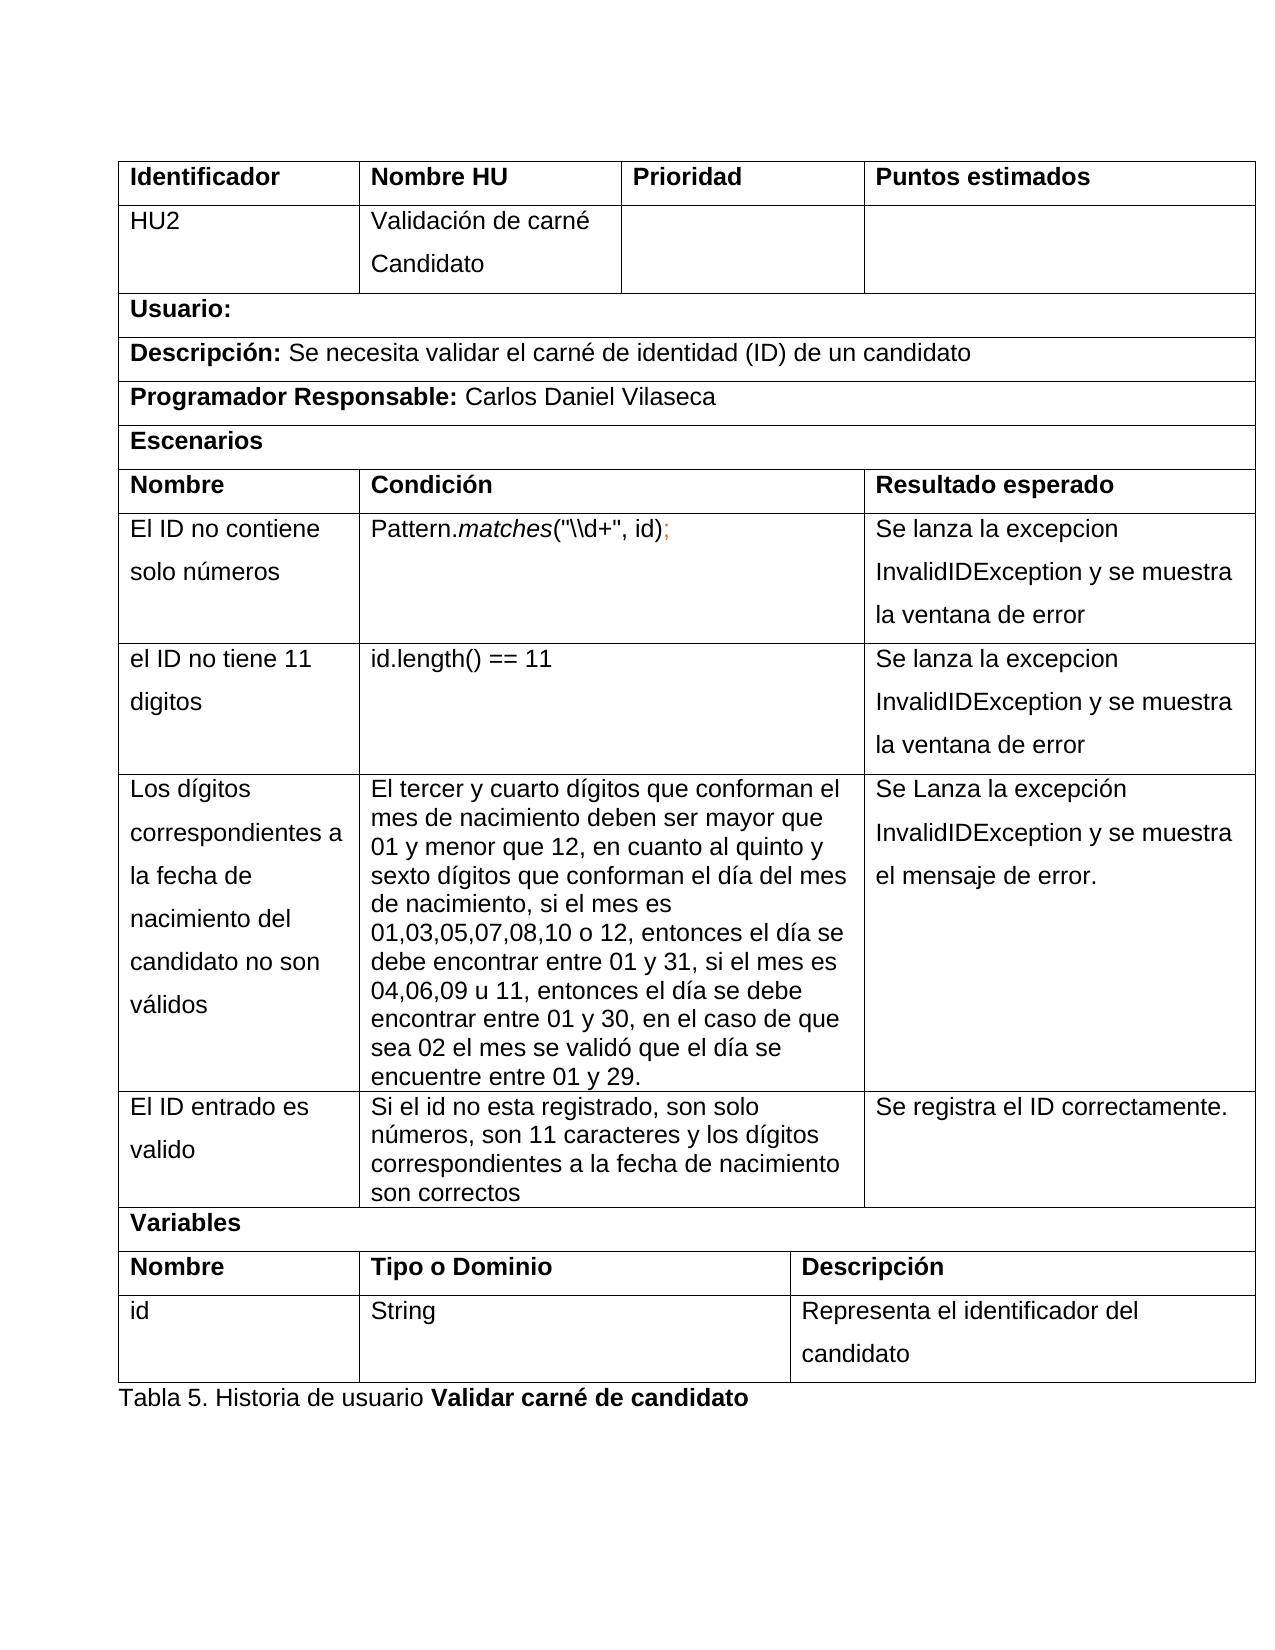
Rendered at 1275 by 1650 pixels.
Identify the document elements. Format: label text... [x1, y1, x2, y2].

table_cell Se lanza la excepcion InvalidIDException y se muestra la ventana de error [865, 644, 1255, 773]
table_cell Nombre [119, 1252, 359, 1295]
table_cell Escenarios [119, 426, 1255, 469]
table_cell el ID no tiene 11 digitos [119, 644, 359, 773]
table_cell Si el id no esta registrado, son solo números, son 11 caracteres y los dígitos correspondientes a la fecha de nacimiento son correctos [360, 1092, 864, 1207]
table_cell HU2 [119, 206, 359, 292]
table_cell id.length() == 11 [360, 644, 864, 773]
table_cell El ID entrado es valido [119, 1092, 359, 1207]
table_cell Usuario: [119, 294, 1255, 337]
table_cell Nombre [119, 470, 359, 513]
table_cell Programador Responsable: Carlos Daniel Vilaseca [119, 382, 1255, 425]
table_cell [865, 206, 1255, 292]
table_cell Se Lanza la excepción InvalidIDException y se muestra el mensaje de error. [865, 775, 1255, 1091]
text Tabla 5. Historia de usuario Validar carné de candidato [118, 1383, 1157, 1412]
table_cell Variables [119, 1208, 1255, 1251]
table_header Identificador [119, 162, 359, 205]
table_cell Se lanza la excepcion InvalidIDException y se muestra la ventana de error [865, 514, 1255, 643]
table_cell El tercer y cuarto dígitos que conforman el mes de nacimiento deben ser mayor que 01 y menor que 12, en cuanto al quinto y sexto dígitos que conforman el día del mes de nacimiento, si el mes es 01,03,05,07,08,10 o 12, entonces el día se debe encontrar entre 01 y 31, si el mes es 04,06,09 u 11, entonces el día se debe encontrar entre 01 y 30, en el caso de que sea 02 el mes se validó que el día se encuentre entre 01 y 29. [360, 775, 864, 1091]
table_cell Representa el identificador del candidato [791, 1296, 1255, 1382]
table_cell Tipo o Dominio [360, 1252, 790, 1295]
table_cell Validación de carné Candidato [360, 206, 621, 292]
table_header Prioridad [622, 162, 864, 205]
table_cell Se registra el ID correctamente. [865, 1092, 1255, 1207]
table_cell [622, 206, 864, 292]
table_cell Condición [360, 470, 864, 513]
table_cell Descripción: Se necesita validar el carné de identidad (ID) de un candidato [119, 338, 1255, 381]
table_cell id [119, 1296, 359, 1382]
table_header Nombre HU [360, 162, 621, 205]
table_cell Los dígitos correspondientes a la fecha de nacimiento del candidato no son válidos [119, 775, 359, 1091]
table_cell Pattern.matches("\\d+", id); [360, 514, 864, 643]
table_cell String [360, 1296, 790, 1382]
table_cell El ID no contiene solo números [119, 514, 359, 643]
table_cell Resultado esperado [865, 470, 1255, 513]
table_cell Descripción [791, 1252, 1255, 1295]
table_header Puntos estimados [865, 162, 1255, 205]
